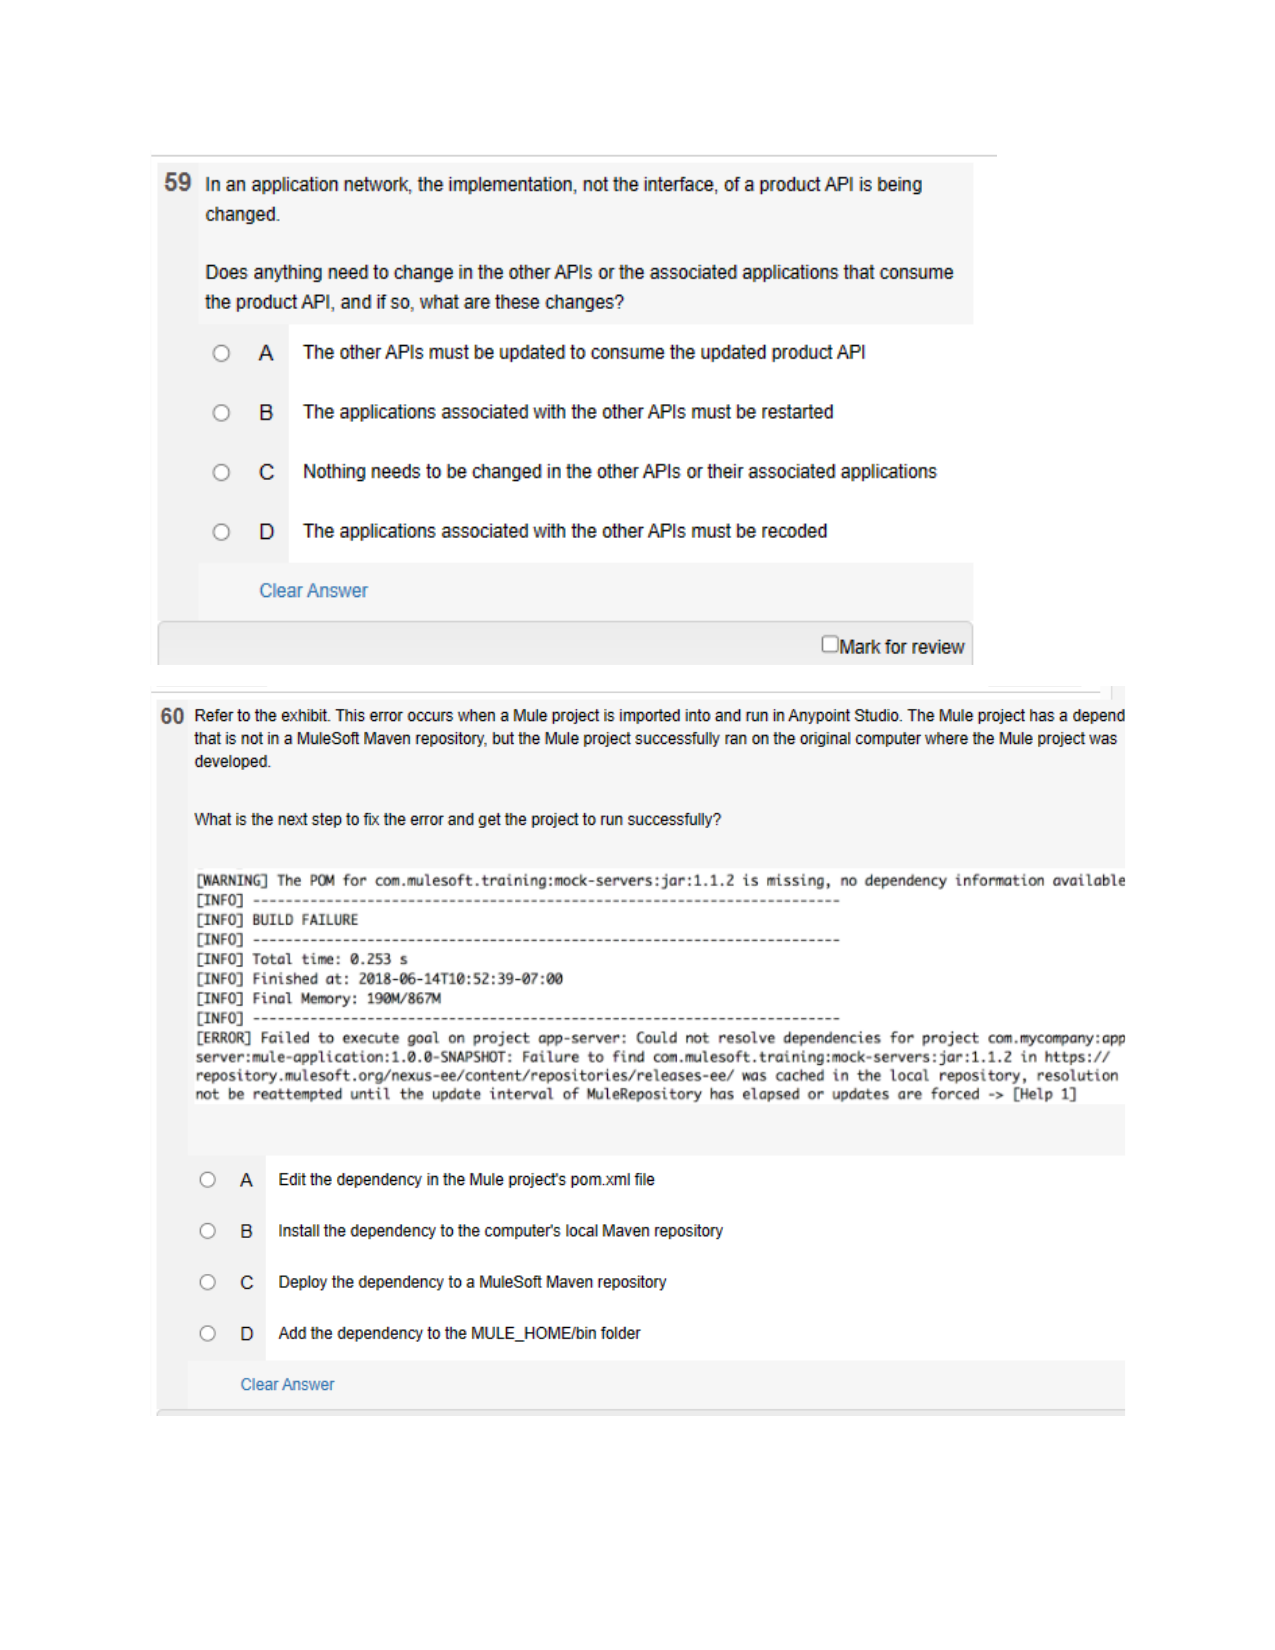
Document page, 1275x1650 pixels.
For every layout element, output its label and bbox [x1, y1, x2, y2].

picture [150, 150, 997, 665]
picture [150, 686, 1125, 1416]
